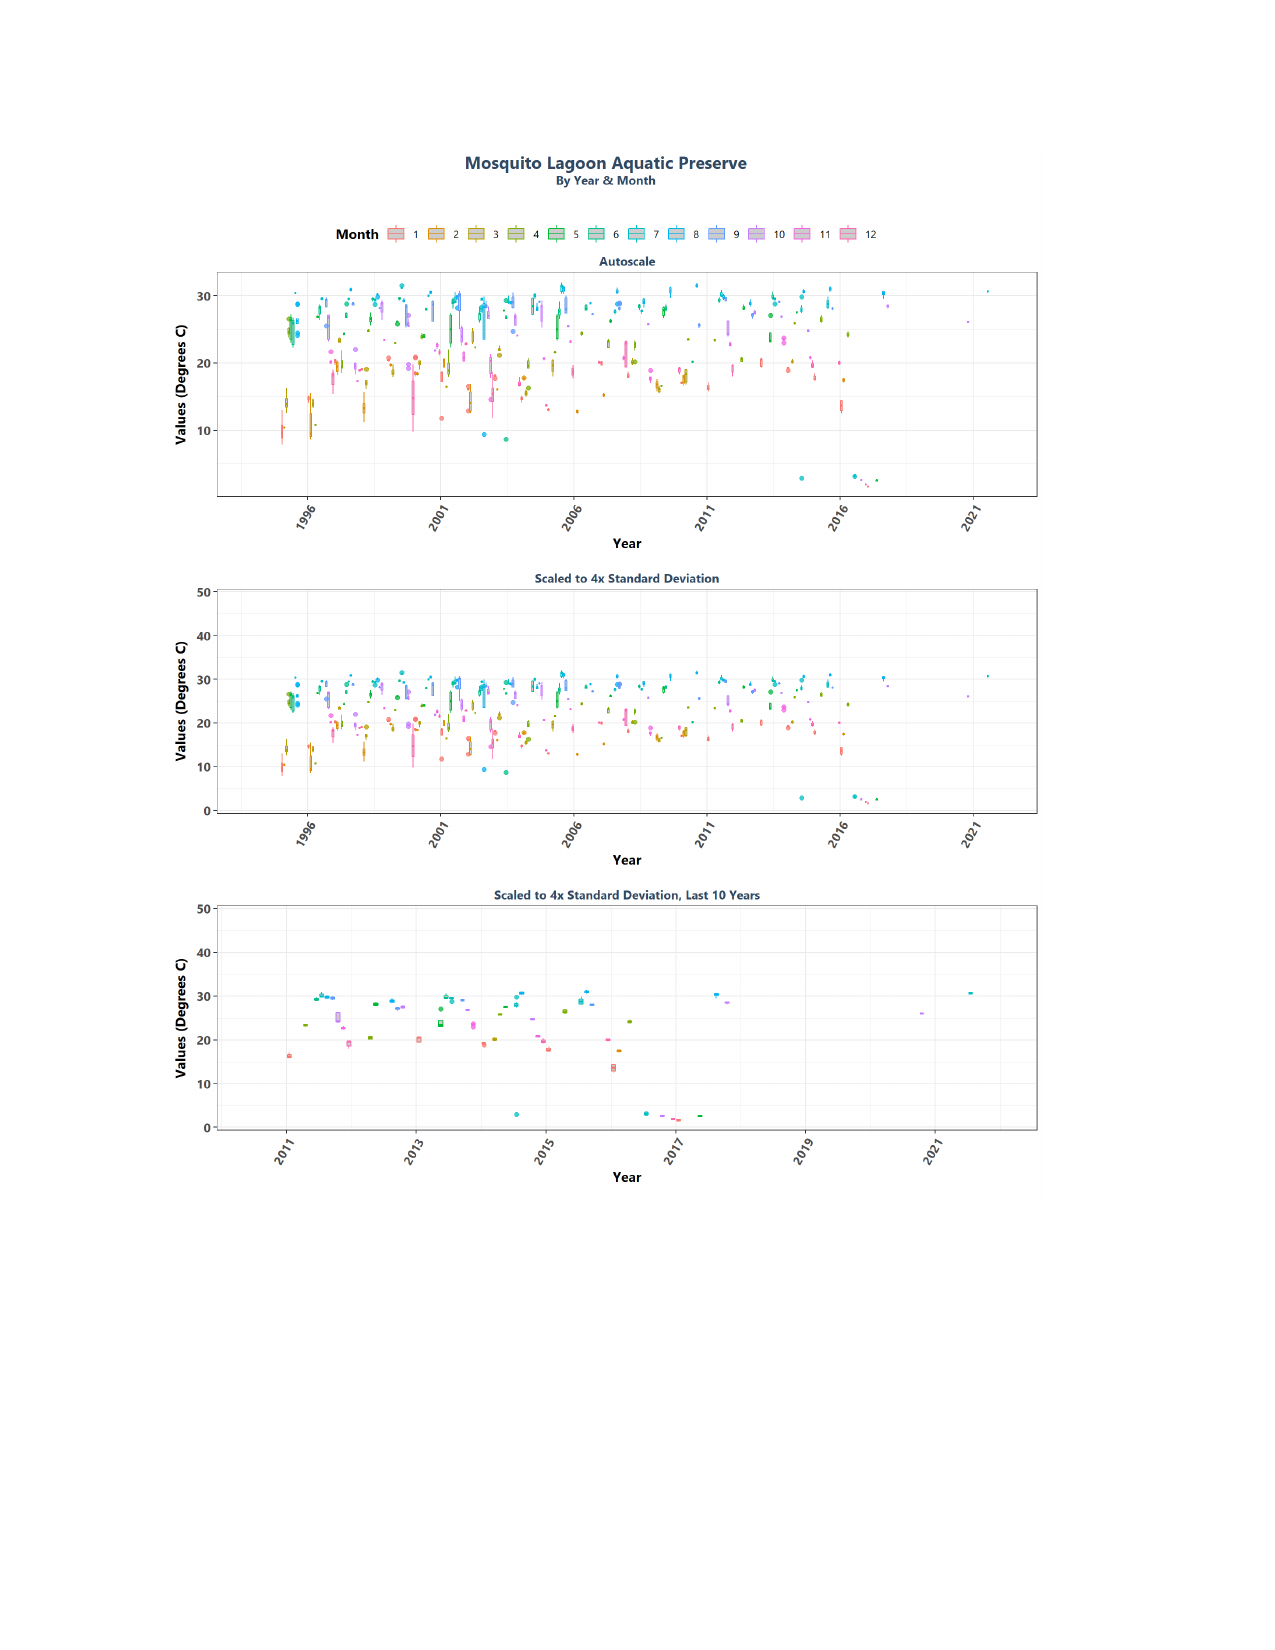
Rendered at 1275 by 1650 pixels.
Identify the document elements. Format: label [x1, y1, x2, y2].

picture [168, 150, 1044, 1200]
